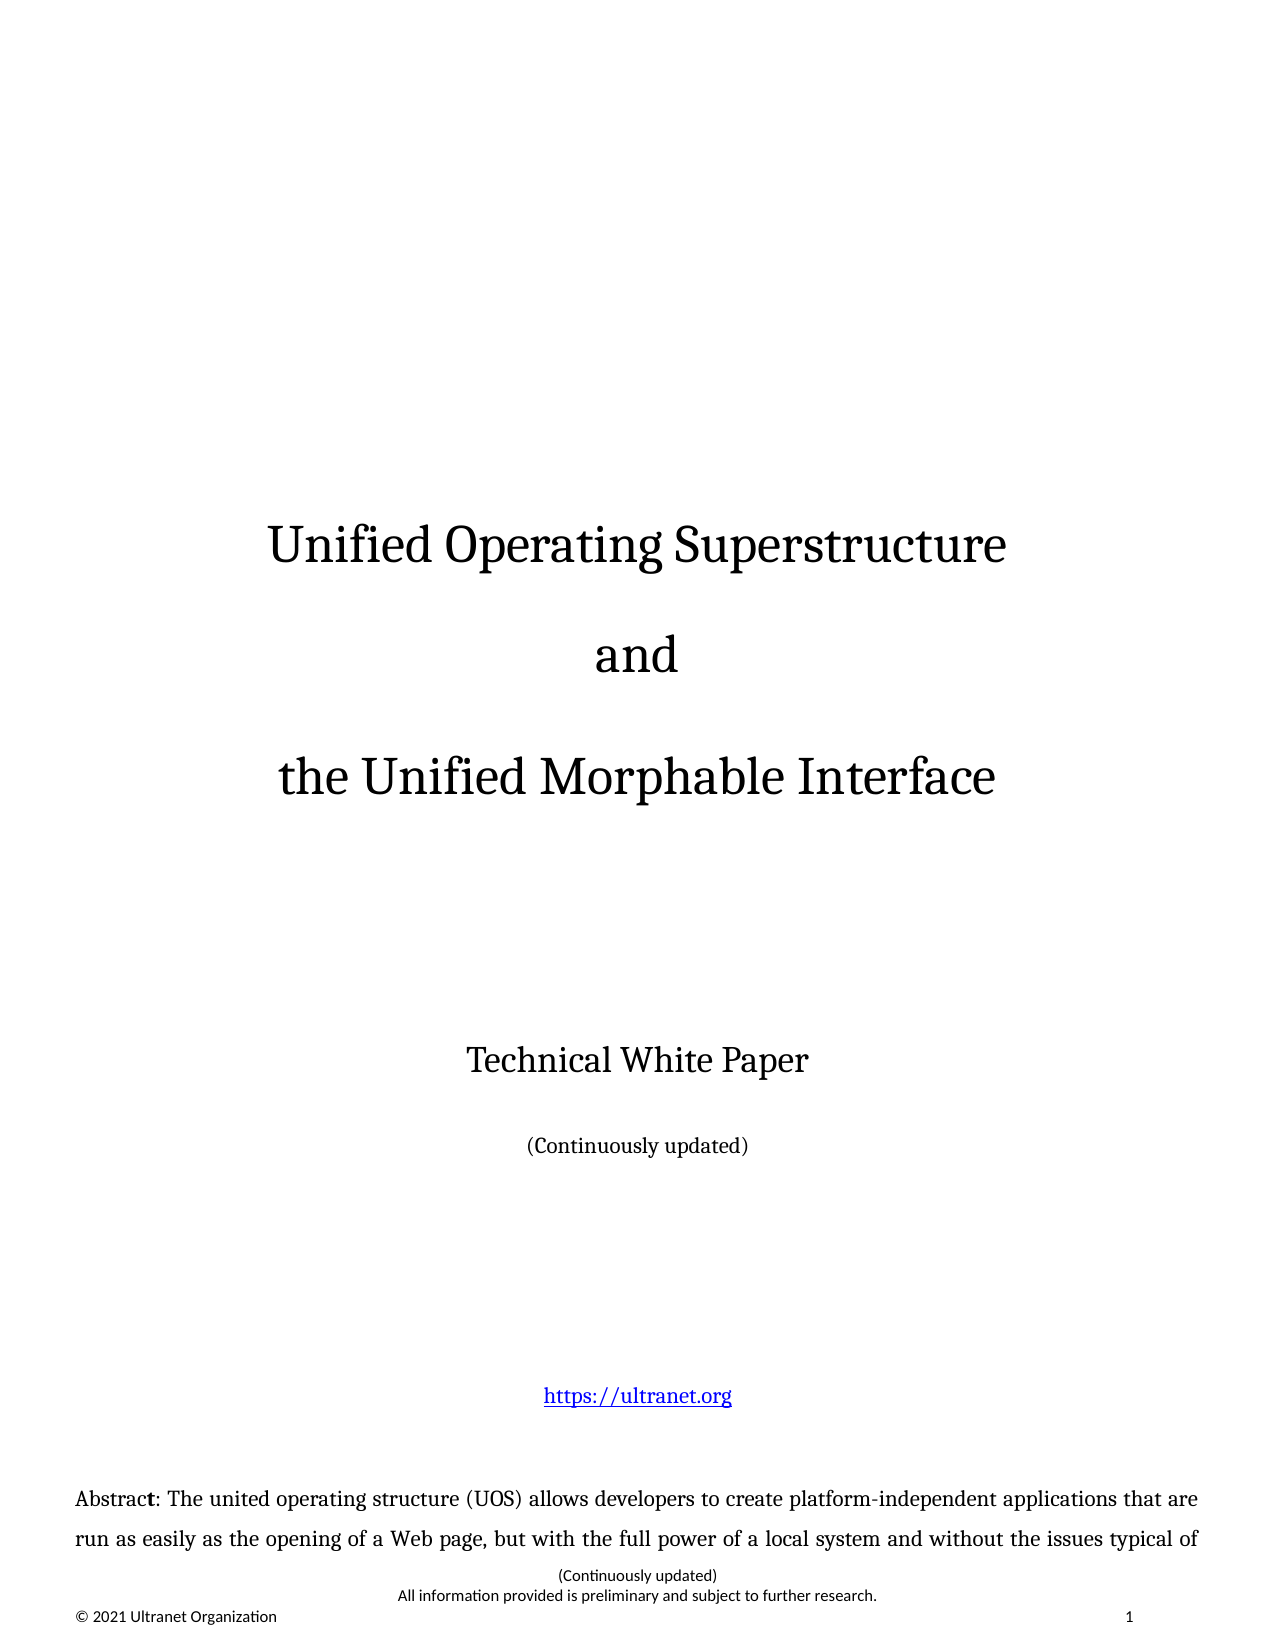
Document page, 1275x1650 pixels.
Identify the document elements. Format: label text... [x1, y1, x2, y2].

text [75, 1486, 1200, 1552]
title Technical White Paper [75, 1039, 1200, 1082]
text https://ultranet.org [75, 1383, 1200, 1410]
title and [75, 623, 1200, 686]
title the Unified Morphable Interface [75, 746, 1200, 808]
text (Continuously updated) [75, 1133, 1200, 1159]
title Unified Operating Superstructure [75, 513, 1200, 576]
